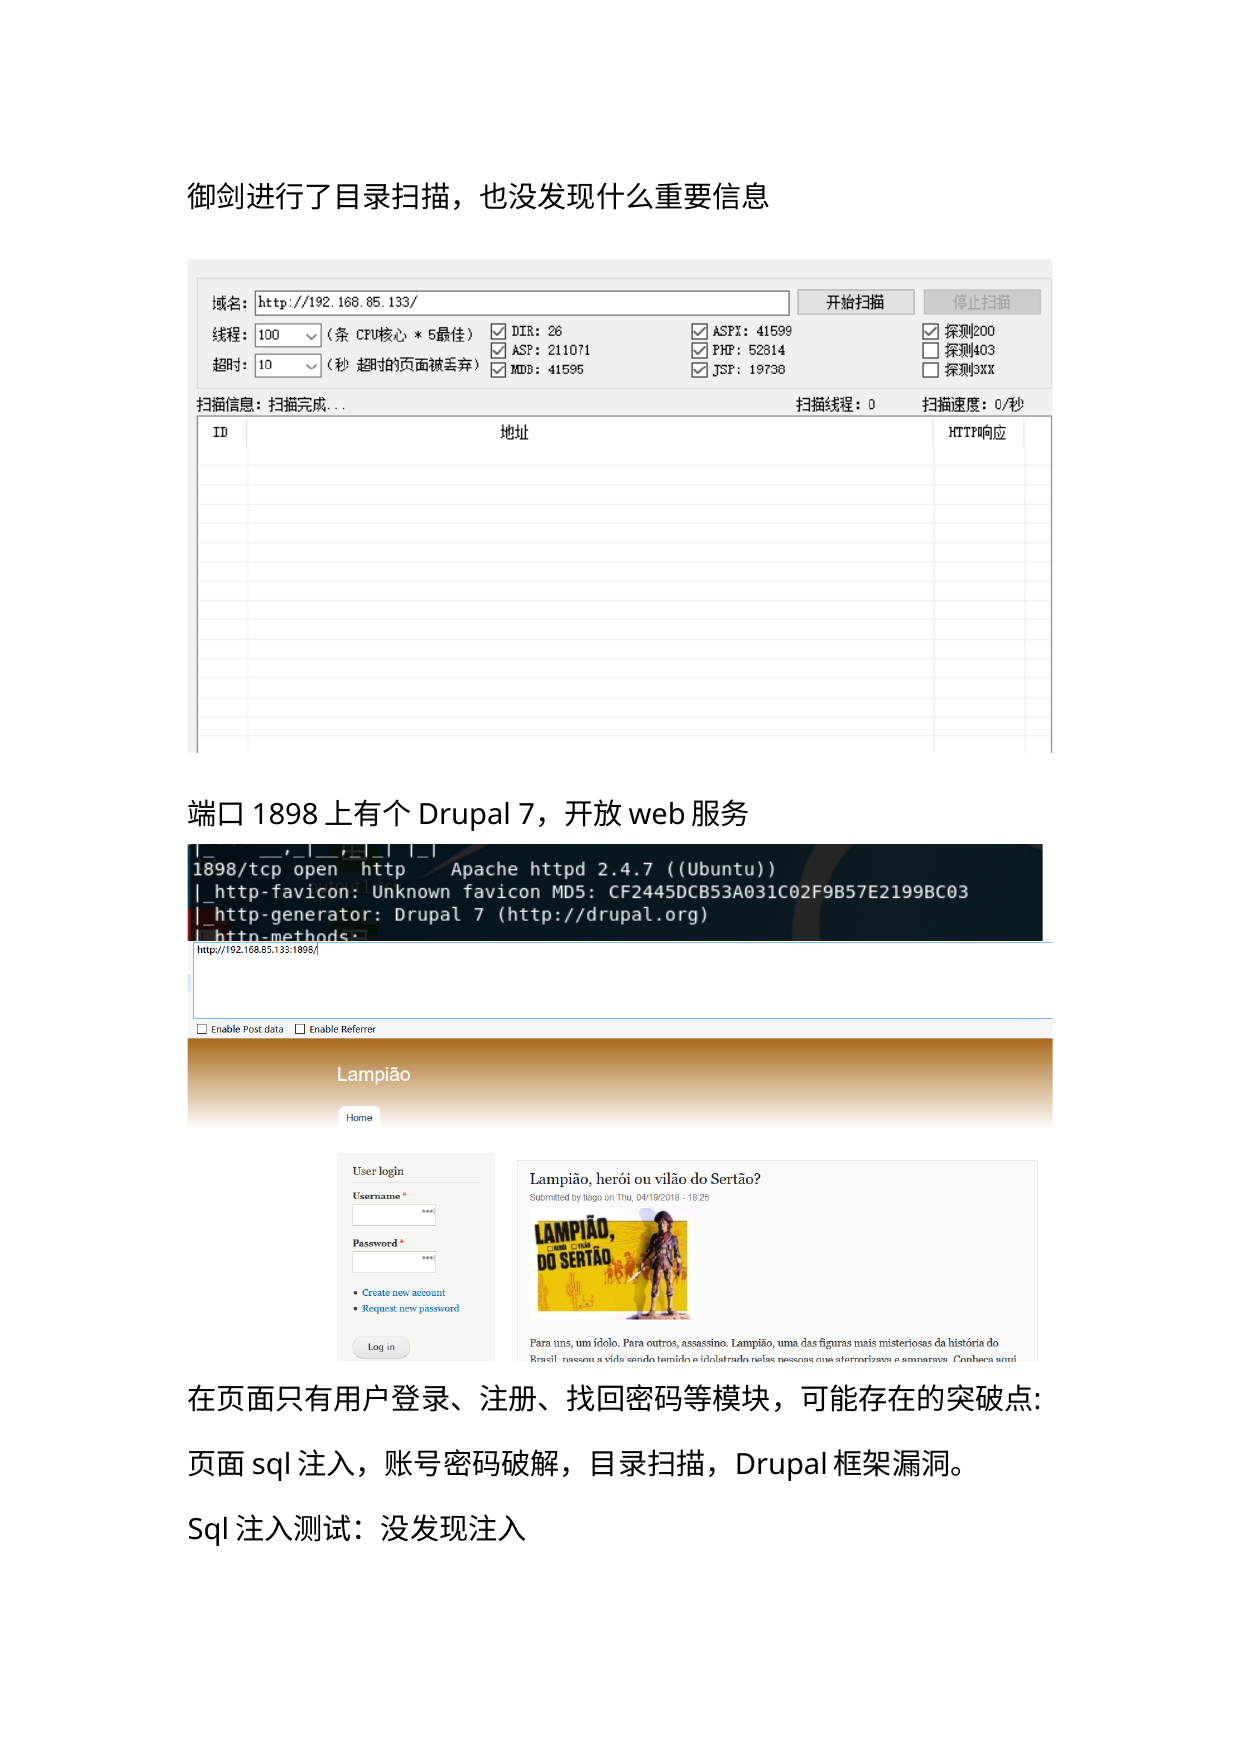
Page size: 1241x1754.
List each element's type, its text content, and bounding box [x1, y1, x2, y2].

picture [187, 844, 1043, 941]
text 页面sql注入，账号密码破解，目录扫描，Drupal框架漏洞。 [187, 1429, 1053, 1494]
picture [187, 259, 1053, 753]
text Sql注入测试：没发现注入 [187, 1494, 1053, 1559]
text 御剑进行了目录扫描，也没发现什么重要信息 [187, 162, 1053, 227]
text 在页面只有用户登录、注册、找回密码等模块，可能存在的突破点: [187, 1364, 1053, 1429]
picture [187, 942, 1053, 1362]
text 端口1898上有个Drupal 7，开放web服务 [187, 779, 1053, 844]
